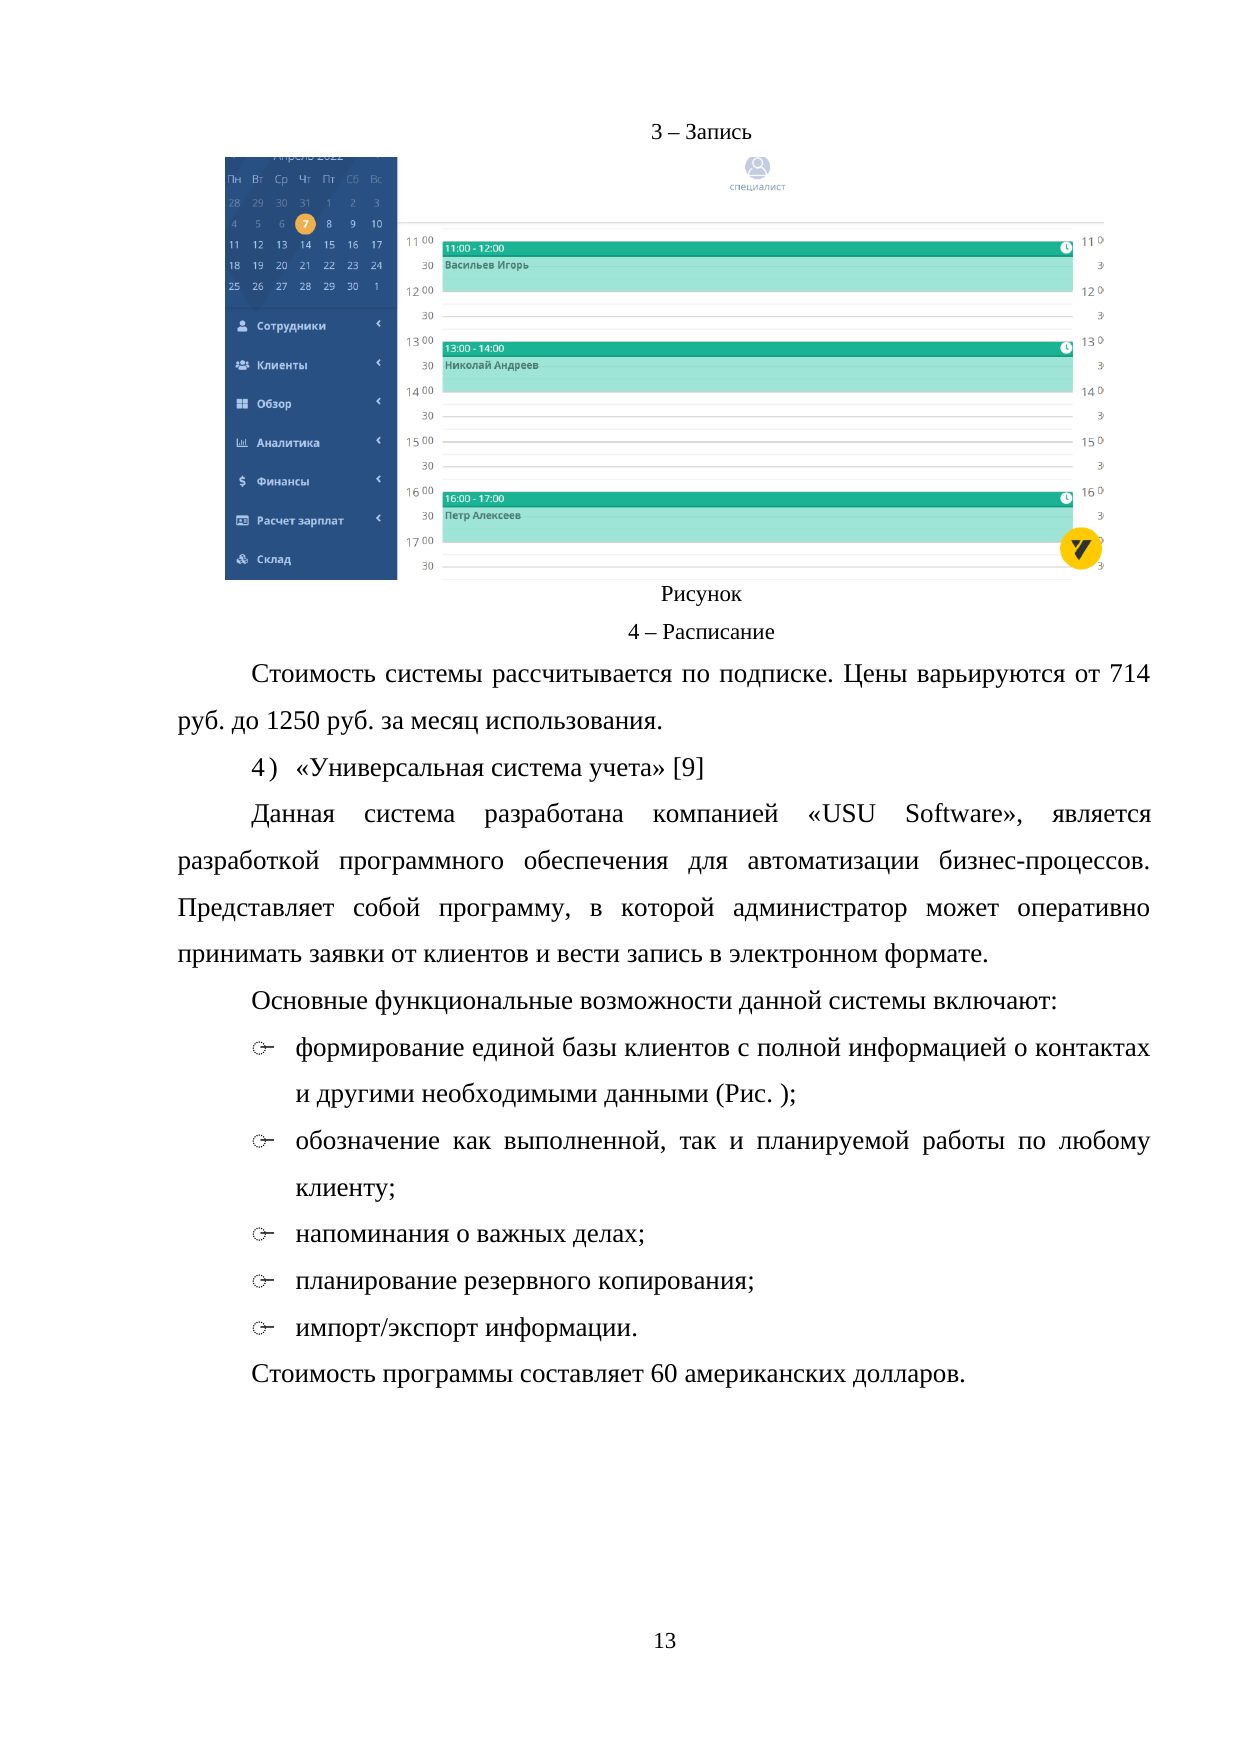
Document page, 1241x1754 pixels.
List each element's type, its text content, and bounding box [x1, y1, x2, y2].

list напоминания о важных делах; [251, 1217, 1152, 1248]
list импорт/экспорт информации. [251, 1311, 1152, 1342]
text Рисунок [177, 579, 1152, 606]
text Основные функциональные возможности данной системы включают: [177, 984, 1152, 1015]
list планирование резервного копирования; [251, 1264, 1152, 1295]
text Стоимость системы рассчитывается по подписке. Цены варьируются от 714 руб. до 1250 руб. за месяц использования. [177, 657, 1152, 735]
list формирование единой базы клиентов с полной информацией о контактах и другими необходимыми данными (Рис. 5); [251, 1031, 1152, 1108]
text Стоимость программы составляет 60 американских долларов. [177, 1357, 1152, 1388]
list обозначение как выполненной, так и планируемой работы по любому клиенту; [251, 1124, 1152, 1202]
picture [225, 157, 1104, 580]
text Данная система разработана компанией «USU Software», является разработкой программного обеспечения для автоматизации бизнес-процессов. Представляет собой программу, в которой администратор может оперативно принимать заявки от клиентов и вести запись в электронном формате. [177, 797, 1152, 968]
